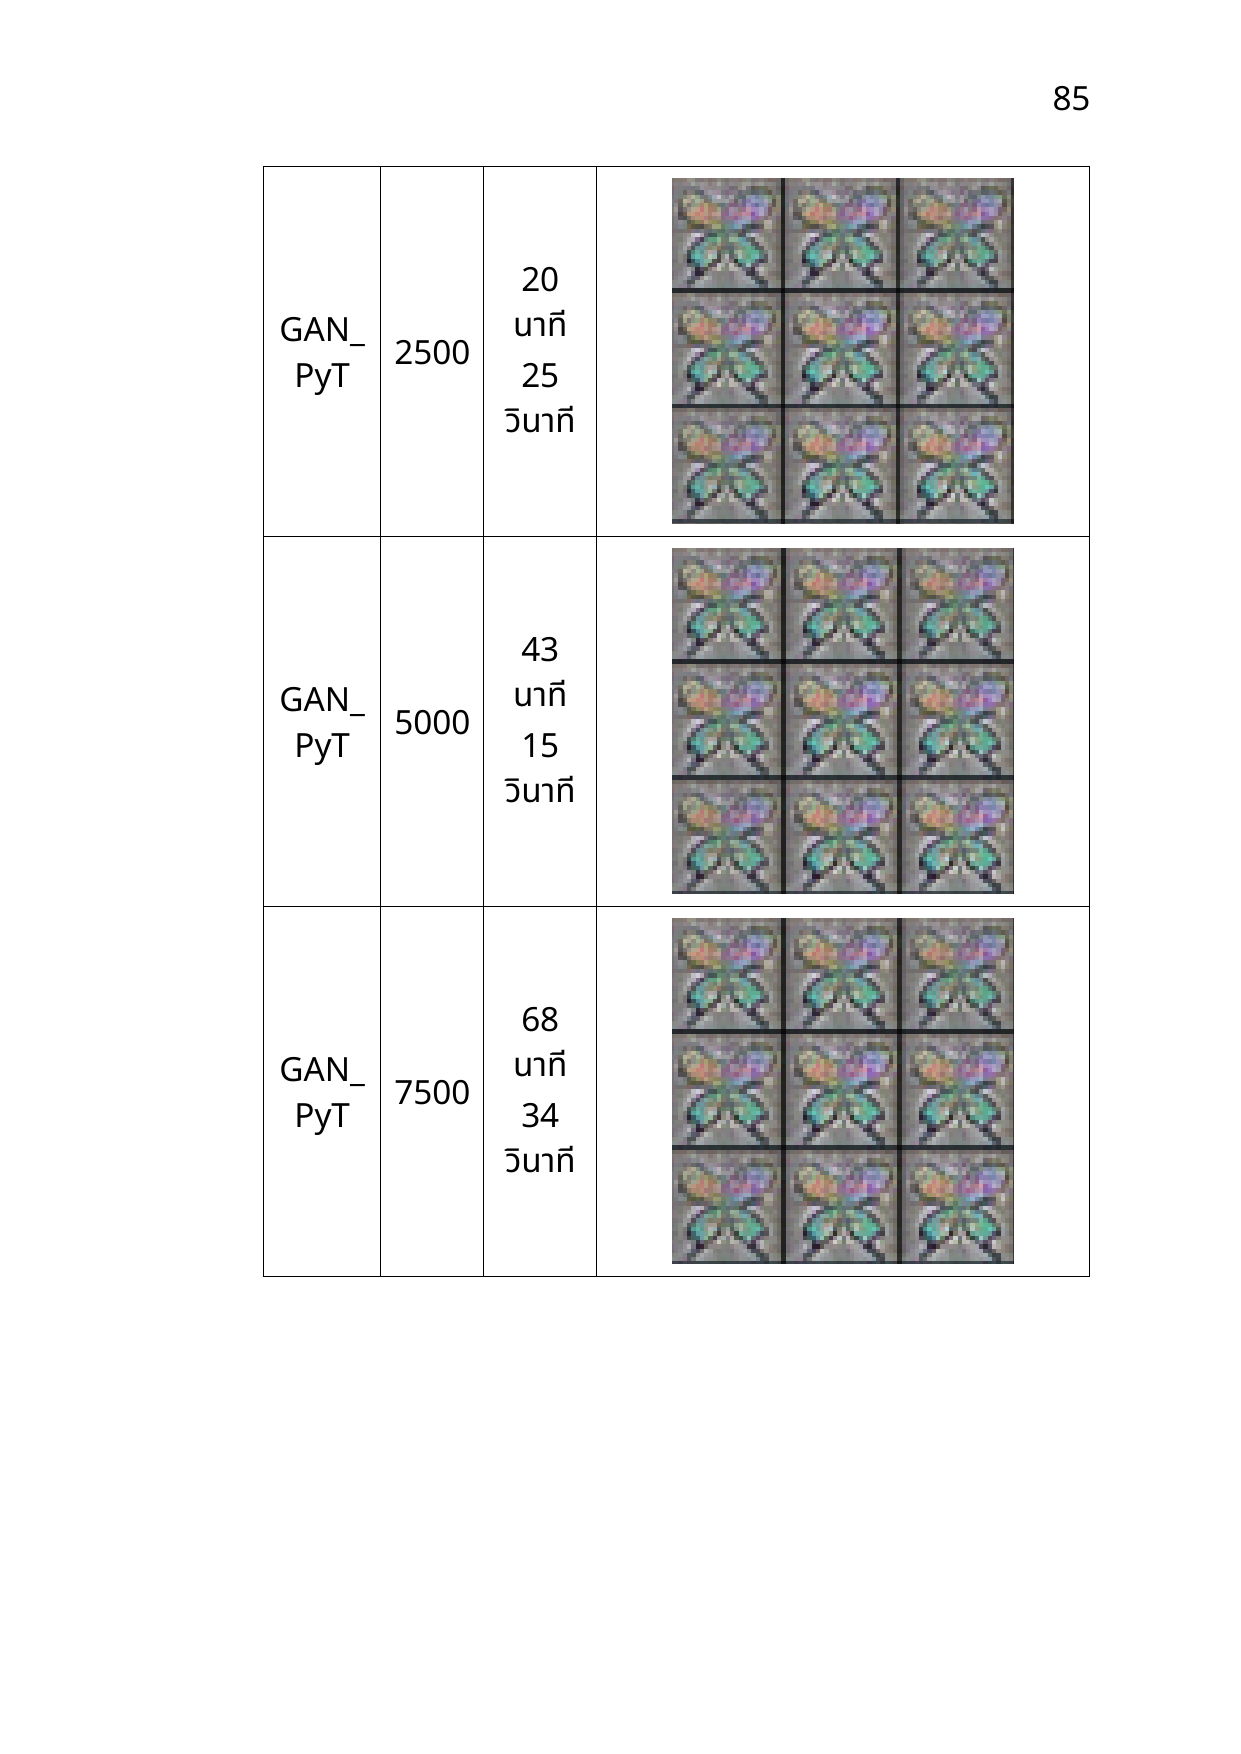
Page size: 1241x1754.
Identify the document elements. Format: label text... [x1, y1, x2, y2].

table_cell [597, 907, 1089, 1276]
table_cell 5000 [381, 537, 483, 906]
picture [672, 548, 1014, 894]
picture [672, 178, 1014, 524]
table_cell [597, 537, 1089, 906]
table_cell 7500 [381, 907, 483, 1276]
table_cell [597, 167, 1089, 536]
table_cell 68 นาที 34 วินาที [484, 907, 596, 1276]
picture [672, 918, 1014, 1264]
table_cell GAN_PyT [264, 537, 380, 906]
table_cell 20 นาที 25 วินาที [484, 167, 596, 536]
table_cell 2500 [381, 167, 483, 536]
table_cell 43 นาที 15 วินาที [484, 537, 596, 906]
table_cell GAN_PyT [264, 907, 380, 1276]
table_cell GAN_PyT [264, 167, 380, 536]
